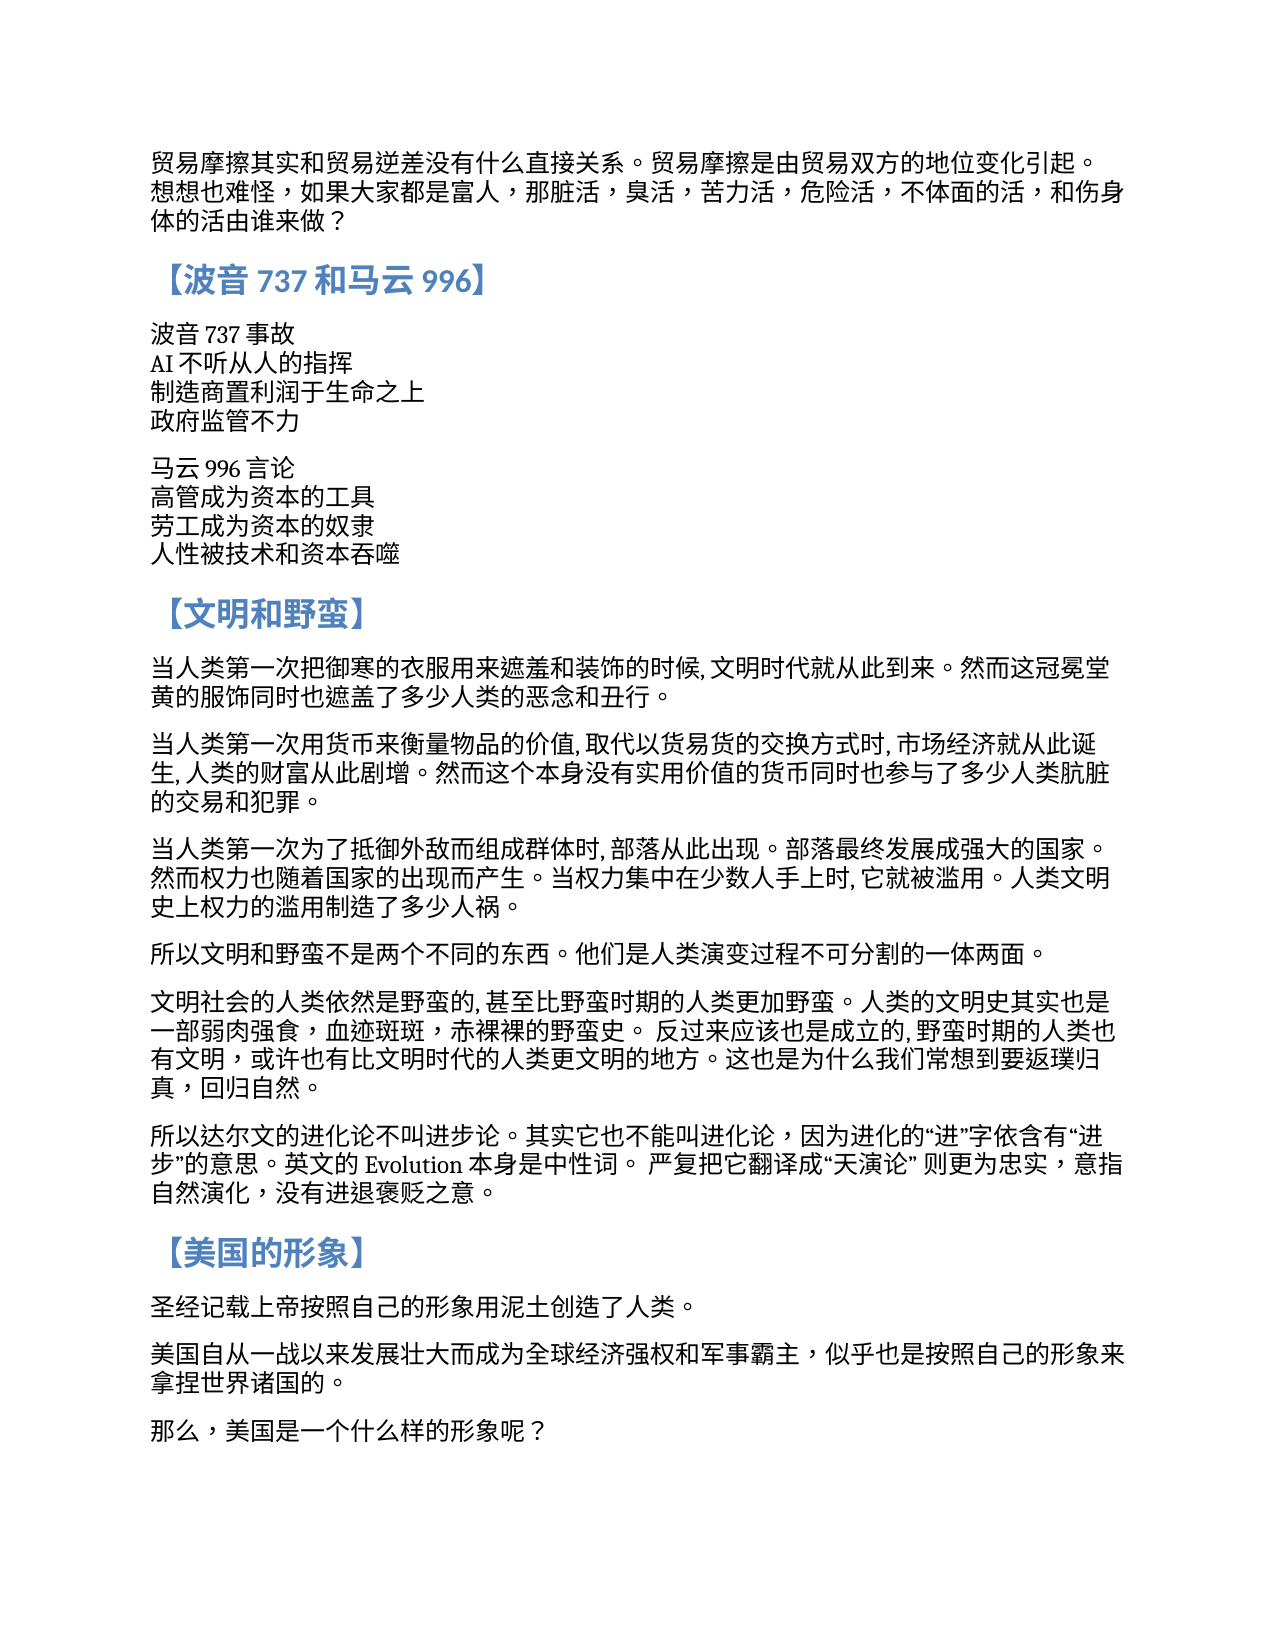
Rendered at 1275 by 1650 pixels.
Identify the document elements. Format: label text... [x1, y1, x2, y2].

text 当人类第一次用货币来衡量物品的价值, 取代以货易货的交换方式时, 市场经济就从此诞生, 人类的财富从此剧增。然而这个本身没有实用价值的货币同时也参与了多少人类肮脏的交易和犯罪。 [150, 731, 1125, 817]
text 那么，美国是一个什么样的形象呢？ [150, 1417, 1125, 1446]
subtitle 【美国的形象】 [150, 1229, 1125, 1275]
text 马云996言论 高管成为资本的工具 劳工成为资本的奴隶 人性被技术和资本吞噬 [150, 455, 1125, 570]
subtitle 【波音737和马云996】 [150, 257, 1125, 302]
text 圣经记载上帝按照自己的形象用泥土创造了人类。 [150, 1294, 1125, 1322]
text 所以达尔文的进化论不叫进步论。其实它也不能叫进化论，因为进化的“进”字依含有“进步”的意思。英文的Evolution本身是中性词。 严复把它翻译成“天演论” 则更为忠实，意指自然演化，没有进退褒贬之意。 [150, 1122, 1125, 1209]
text 当人类第一次为了抵御外敌而组成群体时, 部落从此出现。部落最终发展成强大的国家。然而权力也随着国家的出现而产生。当权力集中在少数人手上时, 它就被滥用。人类文明史上权力的滥用制造了多少人祸。 [150, 836, 1125, 922]
text 贸易摩擦其实和贸易逆差没有什么直接关系。贸易摩擦是由贸易双方的地位变化引起。 想想也难怪，如果大家都是富人，那脏活，臭活，苦力活，危险活，不体面的活，和伤身体的活由谁来做？ [150, 150, 1125, 236]
text 所以文明和野蛮不是两个不同的东西。他们是人类演变过程不可分割的一体两面。 [150, 941, 1125, 970]
text 文明社会的人类依然是野蛮的, 甚至比野蛮时期的人类更加野蛮。人类的文明史其实也是一部弱肉强食，血迹斑斑，赤裸裸的野蛮史。 反过来应该也是成立的, 野蛮时期的人类也有文明，或许也有比文明时代的人类更文明的地方。这也是为什么我们常想到要返璞归真，回归自然。 [150, 989, 1125, 1104]
subtitle 【文明和野蛮】 [150, 591, 1125, 636]
text 当人类第一次把御寒的衣服用来遮羞和装饰的时候, 文明时代就从此到来。然而这冠冕堂黄的服饰同时也遮盖了多少人类的恶念和丑行。 [150, 655, 1125, 712]
text 美国自从一战以来发展壮大而成为全球经济强权和军事霸主，似乎也是按照自己的形象来拿捏世界诸国的。 [150, 1341, 1125, 1399]
text 波音737事故 AI不听从人的指挥 制造商置利润于生命之上 政府监管不力 [150, 321, 1125, 436]
